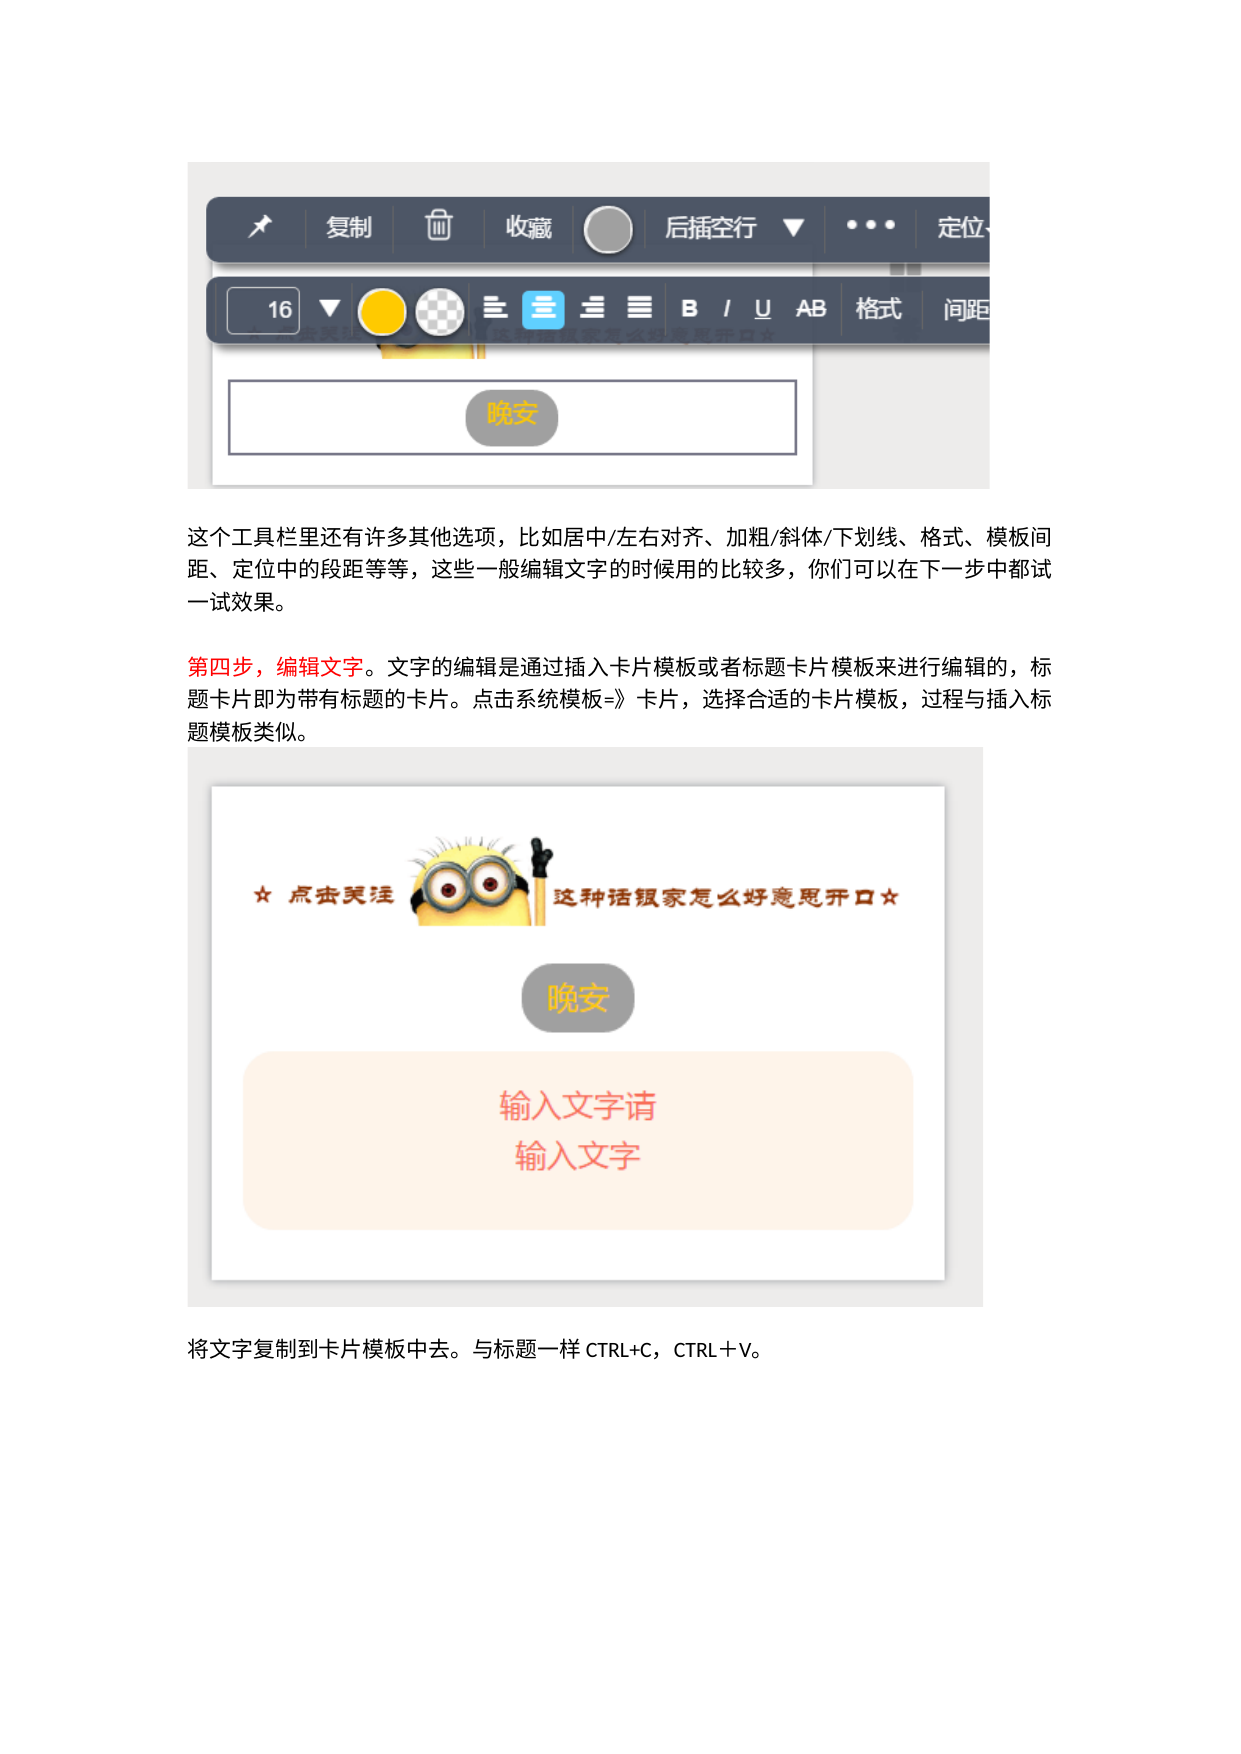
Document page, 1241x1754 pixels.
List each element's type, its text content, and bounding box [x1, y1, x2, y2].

text 将文字复制到卡片模板中去。与标题一样CTRL+C，CTRL＋V。 [187, 1332, 1053, 1364]
text 这个工具栏里还有许多其他选项，比如居中/左右对齐、加粗/斜体/下划线、格式、模板间距、定位中的段距等等，这些一般编辑文字的时候用的比较多，你们可以在下一步中都试一试效果。 [187, 519, 1053, 617]
picture [187, 162, 990, 489]
text 第四步，编辑文字。文字的编辑是通过插入卡片模板或者标题卡片模板来进行编辑的，标题卡片即为带有标题的卡片。点击系统模板=》卡片，选择合适的卡片模板，过程与插入标题模板类似。 [187, 649, 1053, 747]
picture [187, 747, 984, 1307]
